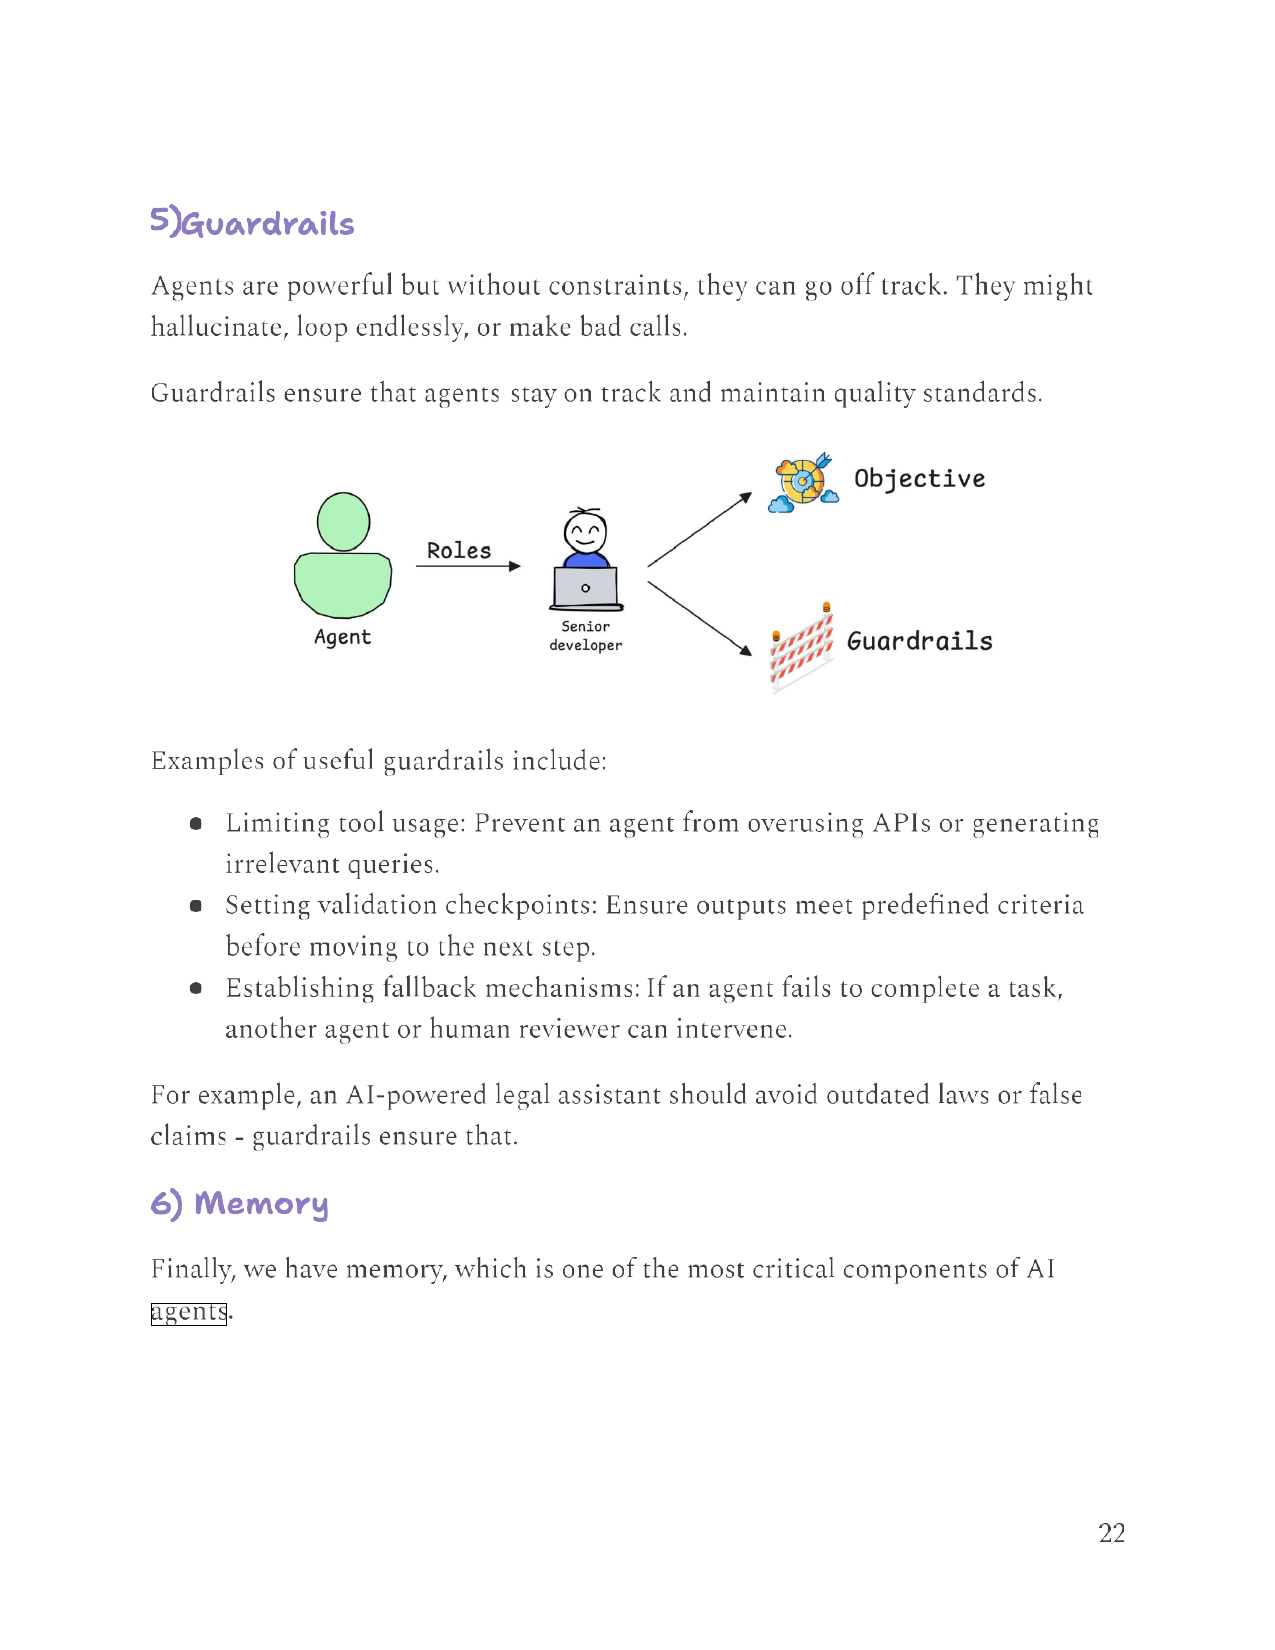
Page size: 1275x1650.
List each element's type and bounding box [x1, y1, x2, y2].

picture [189, 900, 202, 912]
picture [152, 380, 499, 408]
picture [384, 748, 605, 776]
picture [226, 1016, 792, 1044]
picture [226, 810, 1099, 838]
picture [151, 1082, 1082, 1110]
picture [151, 314, 687, 342]
picture [151, 1188, 182, 1222]
picture [189, 982, 202, 994]
picture [151, 748, 373, 775]
picture [1099, 1523, 1124, 1542]
picture [226, 851, 439, 879]
picture [195, 1191, 328, 1222]
picture [647, 975, 1062, 1003]
picture [151, 1123, 226, 1145]
picture [253, 1123, 517, 1151]
picture [151, 1257, 1054, 1284]
picture [226, 933, 595, 962]
picture [151, 272, 1093, 301]
picture [226, 975, 639, 1003]
picture [152, 1304, 226, 1325]
picture [189, 817, 202, 830]
picture [226, 892, 1084, 920]
picture [286, 441, 1000, 707]
picture [151, 204, 354, 238]
picture [511, 380, 1042, 408]
